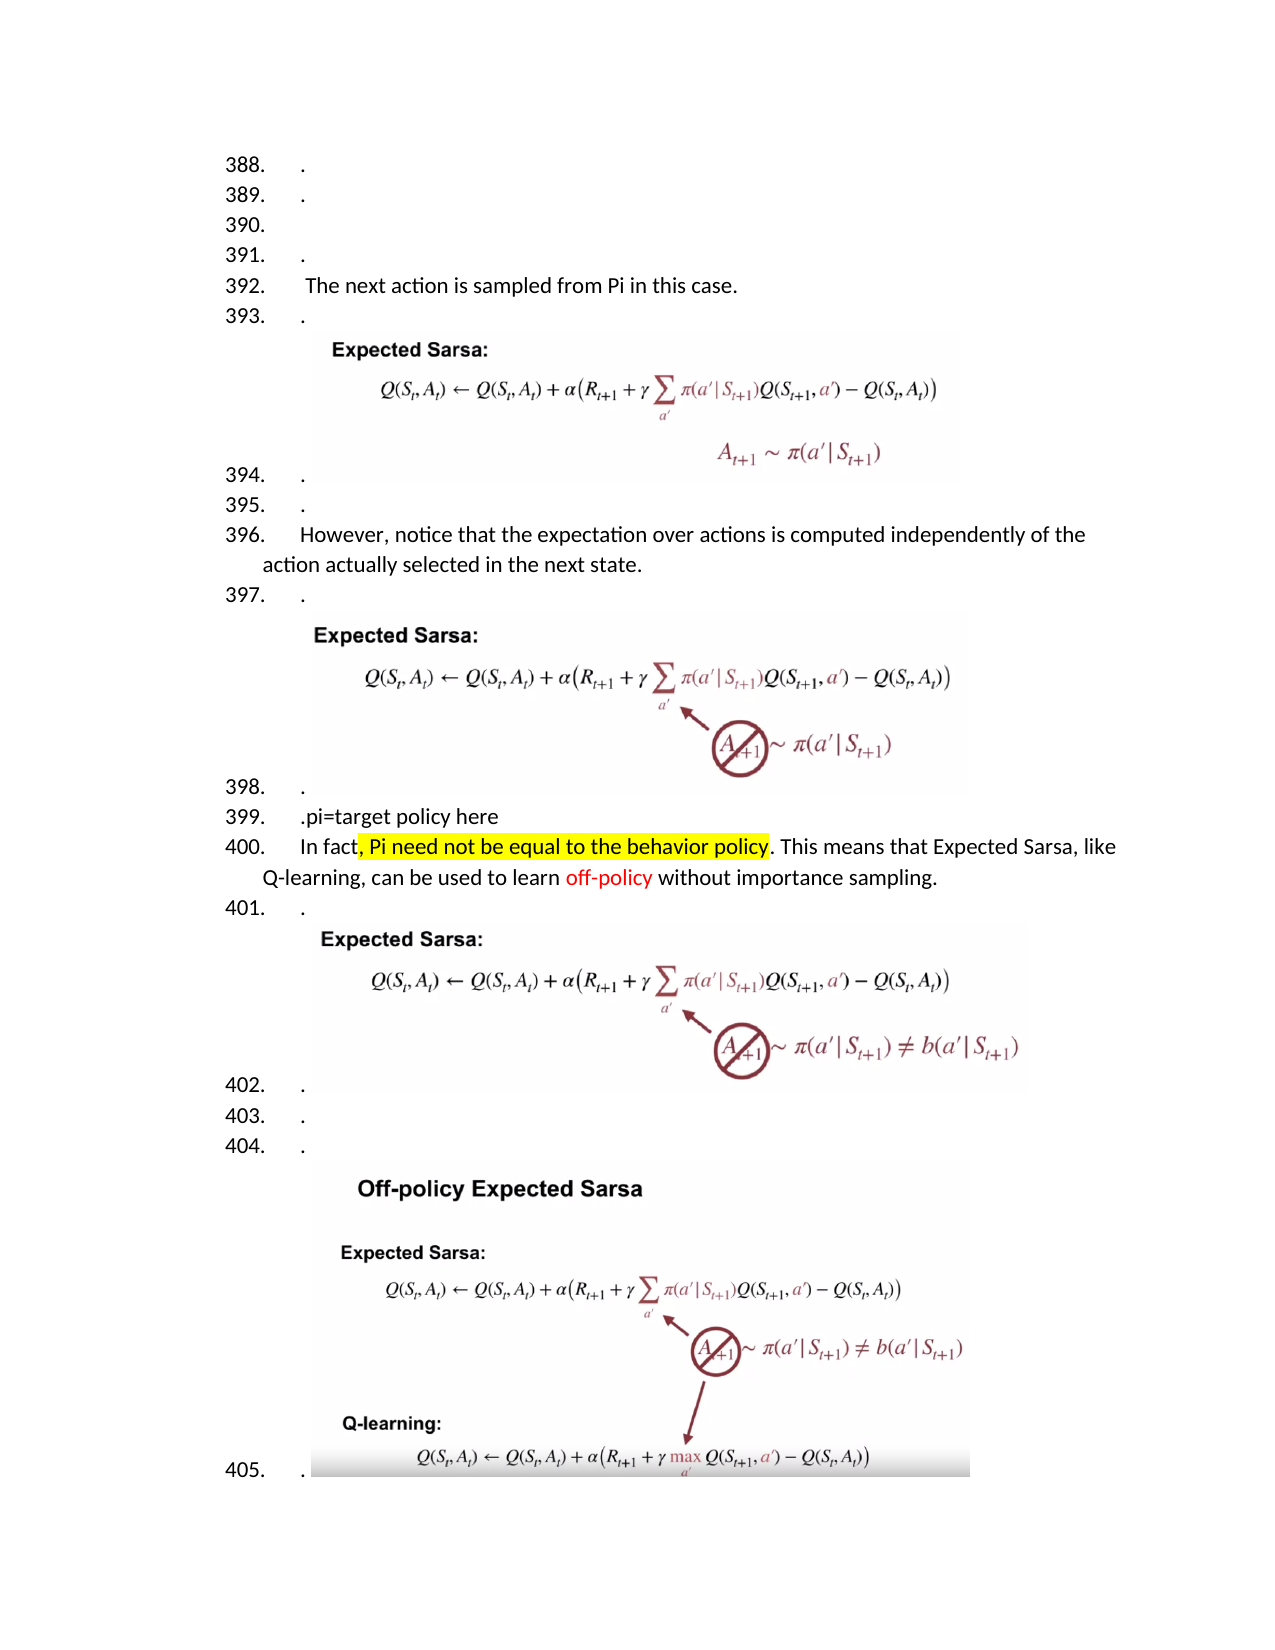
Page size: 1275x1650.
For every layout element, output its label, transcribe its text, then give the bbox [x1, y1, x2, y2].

list . [225, 581, 1125, 609]
list . [225, 893, 1125, 921]
list . [225, 301, 1125, 329]
list The next action is sampled from Pi in this case. [225, 271, 1125, 299]
list In fact, Pi need not be equal to the behavior policy. This means that Expected Sarsa, like Q-learning, can be used to learn off-policy without importance sampling. [225, 832, 1125, 891]
picture [311, 331, 961, 482]
list .pi=target policy here [225, 802, 1125, 830]
picture [311, 610, 968, 795]
list . [225, 1131, 1125, 1159]
picture [311, 923, 1030, 1093]
list . [225, 1101, 1125, 1129]
picture [311, 1161, 970, 1477]
list . [225, 490, 1125, 518]
list . [225, 180, 1125, 208]
list . [225, 241, 1125, 269]
list . [225, 150, 1125, 178]
list However, notice that the expectation over actions is computed independently of the action actually selected in the next state. [225, 520, 1125, 578]
